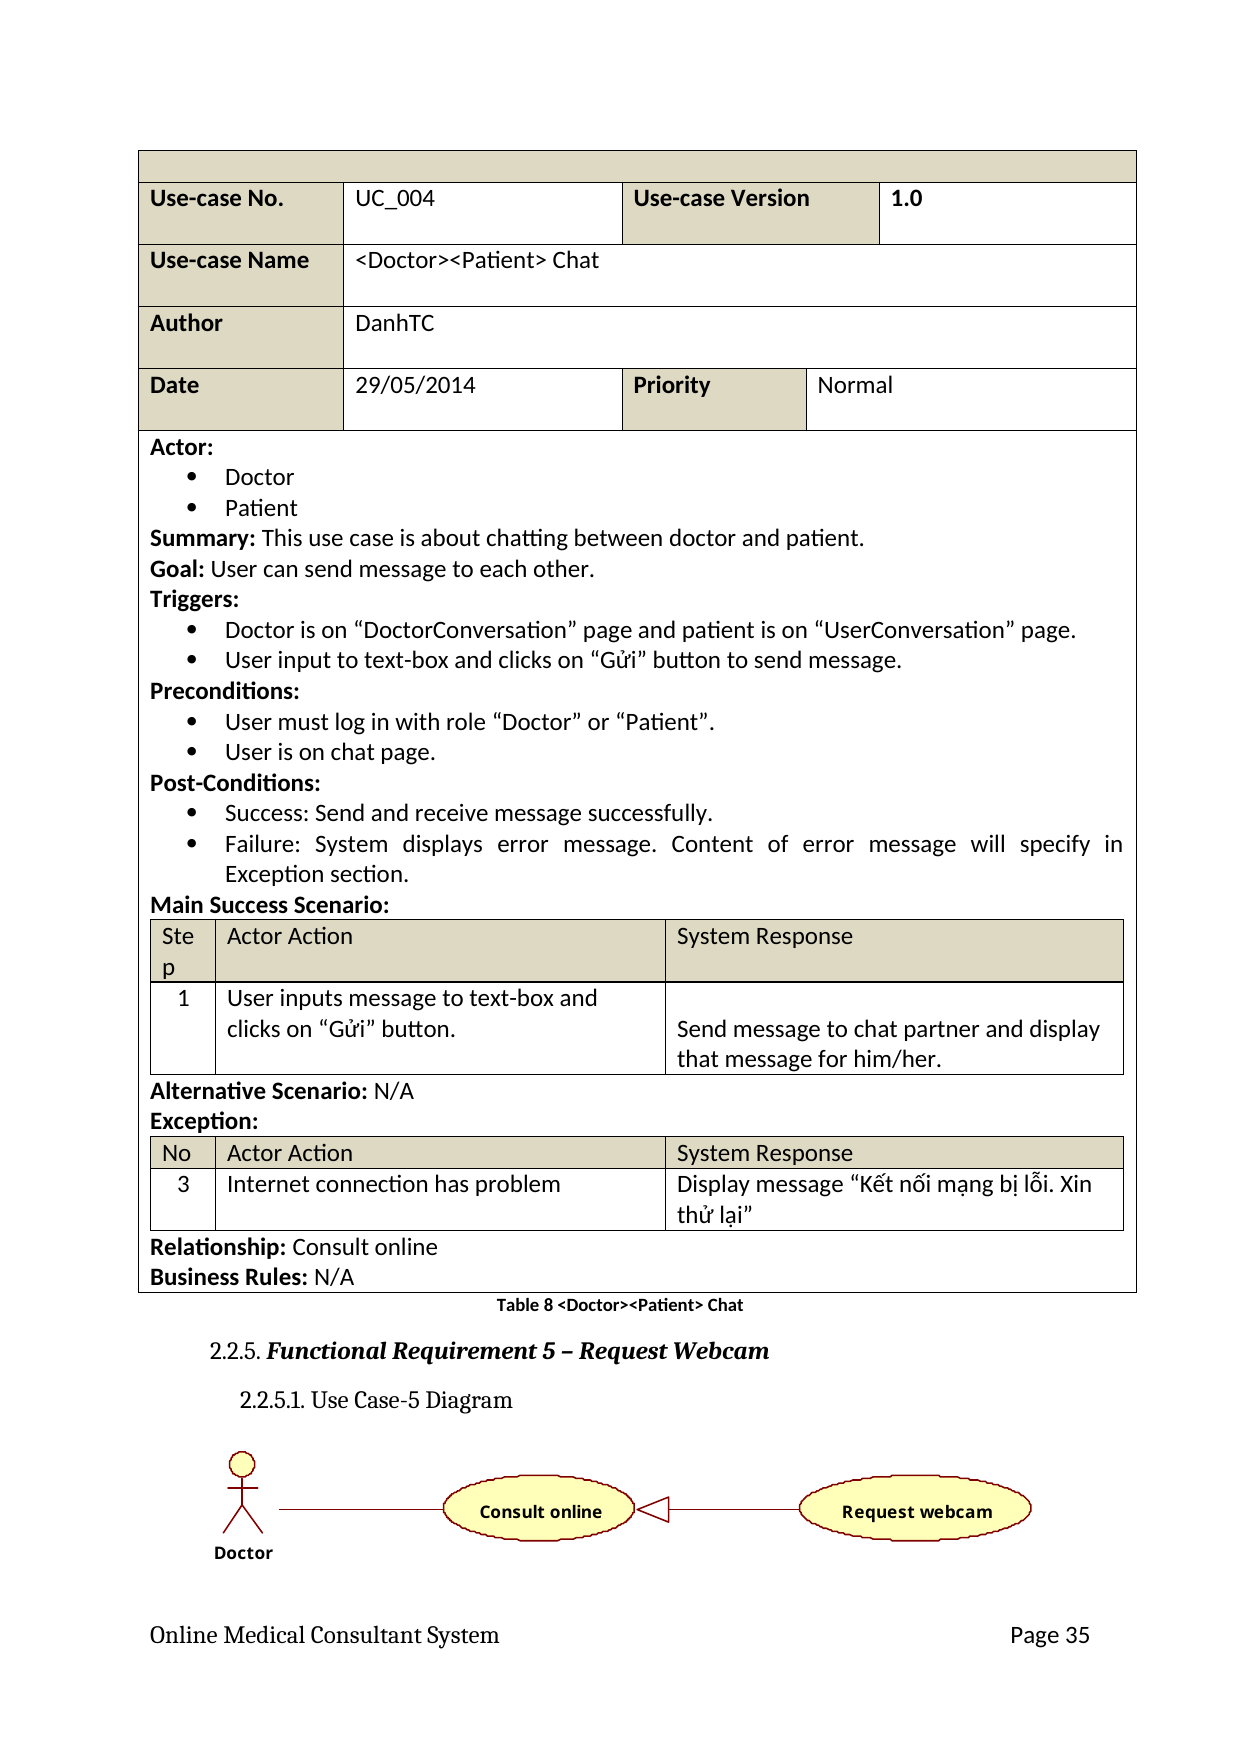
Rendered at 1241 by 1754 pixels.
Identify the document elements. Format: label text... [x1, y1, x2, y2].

table_cell Use-case Version [623, 183, 879, 244]
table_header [139, 151, 1136, 182]
table_cell <Doctor><Patient> Chat [344, 245, 1136, 306]
table_cell UC_004 [344, 183, 622, 244]
subtitle Functional Requirement 5 – Request Webcam [210, 1337, 1090, 1365]
subtitle Use Case-5 Diagram [225, 1386, 1090, 1415]
table_cell Normal [807, 369, 1136, 430]
table_cell Author [139, 307, 343, 368]
table_cell Date [139, 369, 343, 430]
table_cell Use-case No. [139, 183, 343, 244]
table_cell Priority [623, 369, 806, 430]
table_cell 29/05/2014 [344, 369, 622, 430]
table_cell DanhTC [344, 307, 1136, 368]
table_cell Actor: Doctor Patient Summary: This use case is about chatting between doctor and patient. Goal: User can send message to each other. Triggers: Doctor is on “DoctorConversation” page and patient is on “UserConversation” page. User input to text-box and clicks on “Gửi” button to send message. Preconditions: User must log in with role “Doctor” or “Patient”. User is on chat page. Post-Conditions: Success: Send and receive message successfully. Failure: System displays error message. Content of error message will specify in Exception section. Main Success Scenario: Alternative Scenario: N/A Exception: Relationship: Consult online Business Rules: N/A [139, 431, 1136, 1292]
table_cell 1.0 [880, 183, 1136, 244]
table_cell Use-case Name [139, 245, 343, 306]
